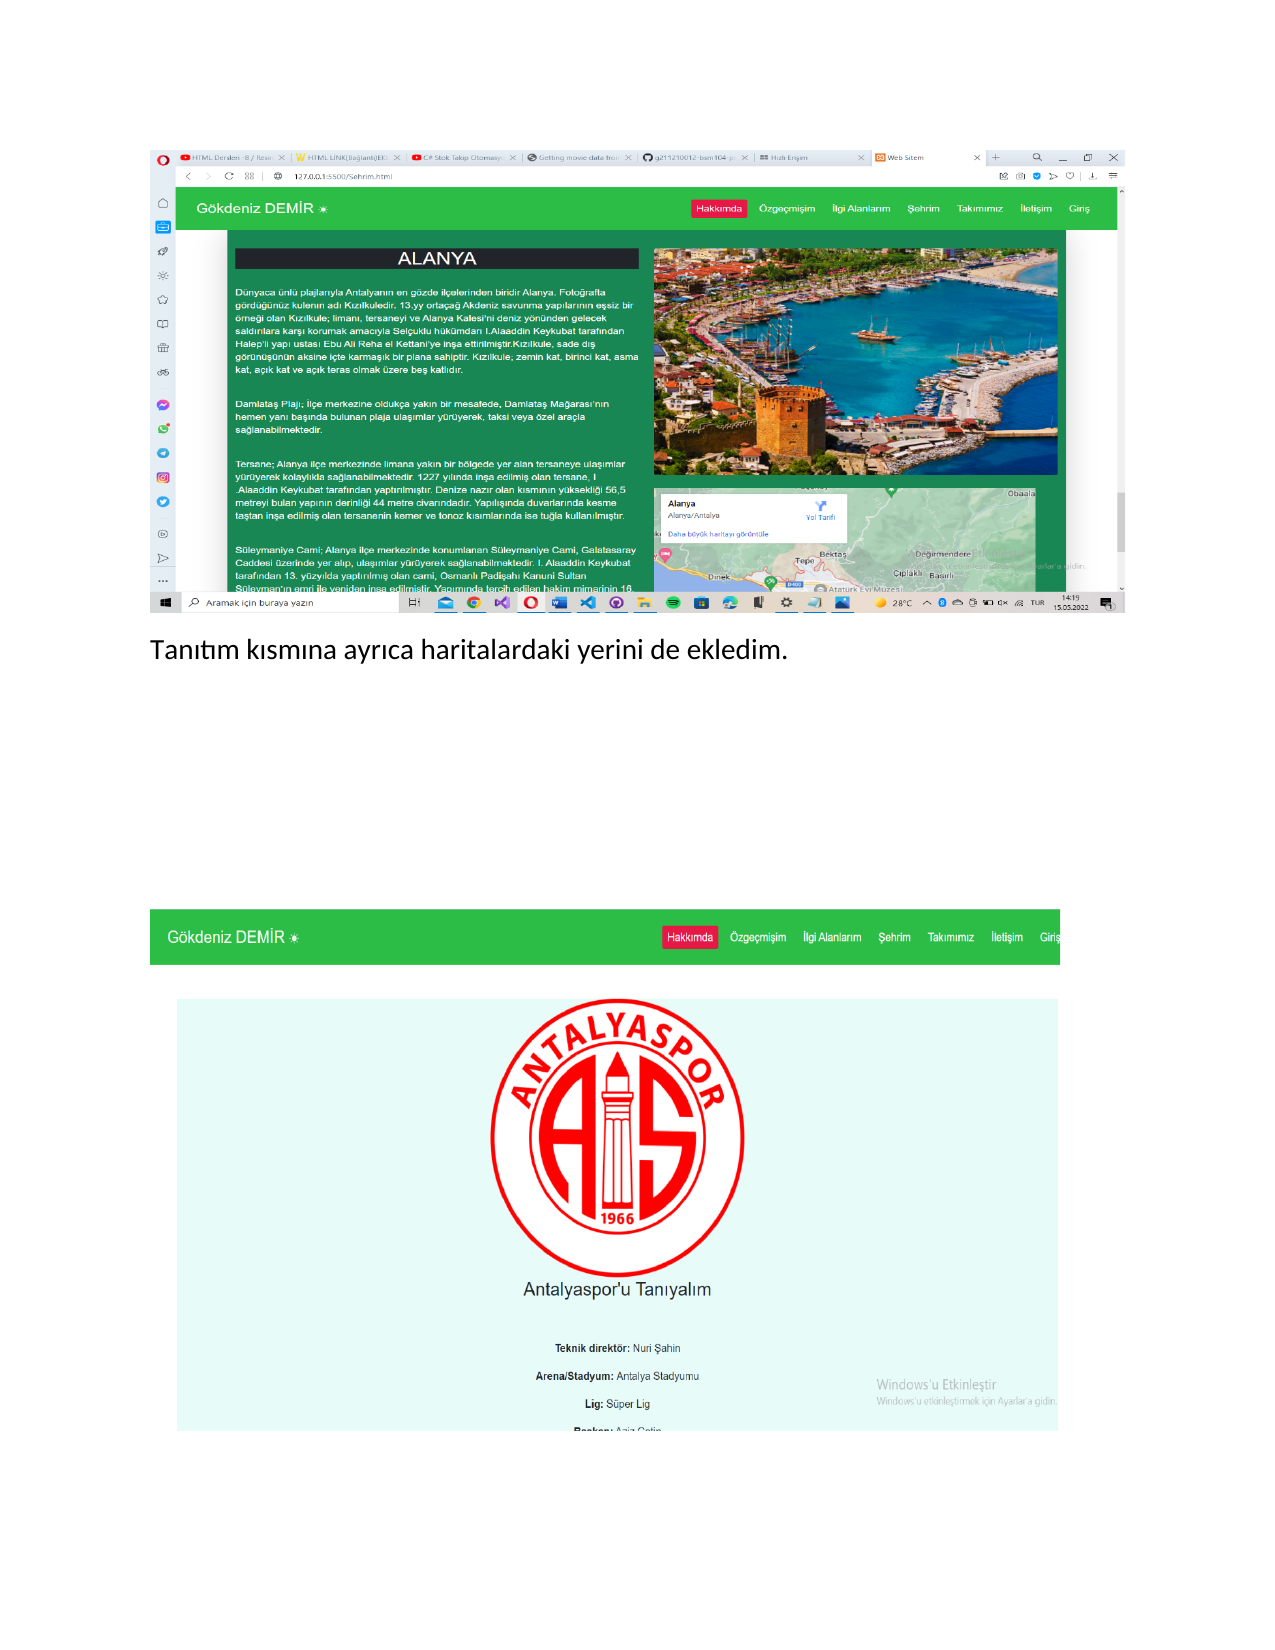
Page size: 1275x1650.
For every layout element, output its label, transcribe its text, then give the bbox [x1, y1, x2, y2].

text Tanıtım kısmına ayrıca haritalardaki yerini de ekledim. [150, 631, 1125, 667]
picture [150, 150, 1125, 613]
picture [150, 906, 1060, 1431]
